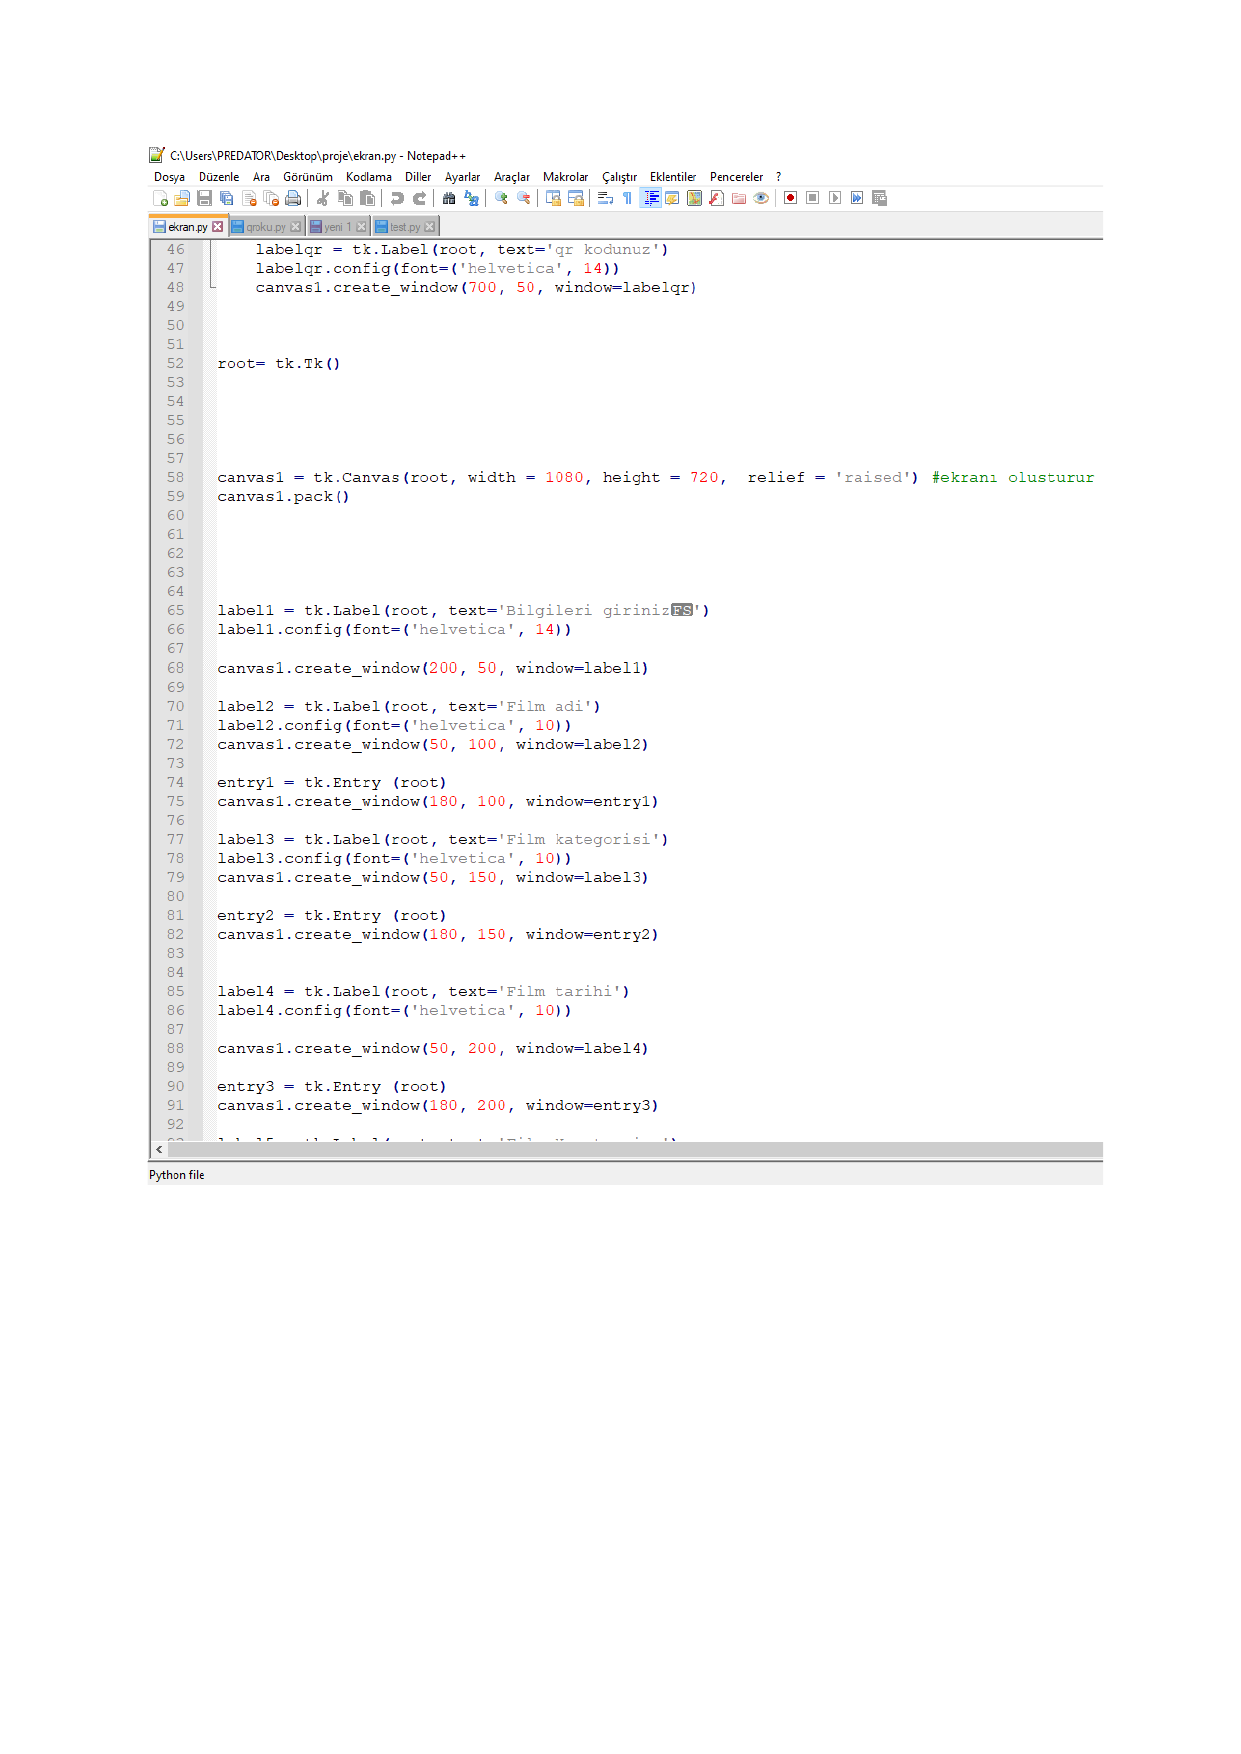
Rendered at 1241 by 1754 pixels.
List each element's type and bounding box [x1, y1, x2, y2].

picture [147, 147, 1104, 1185]
